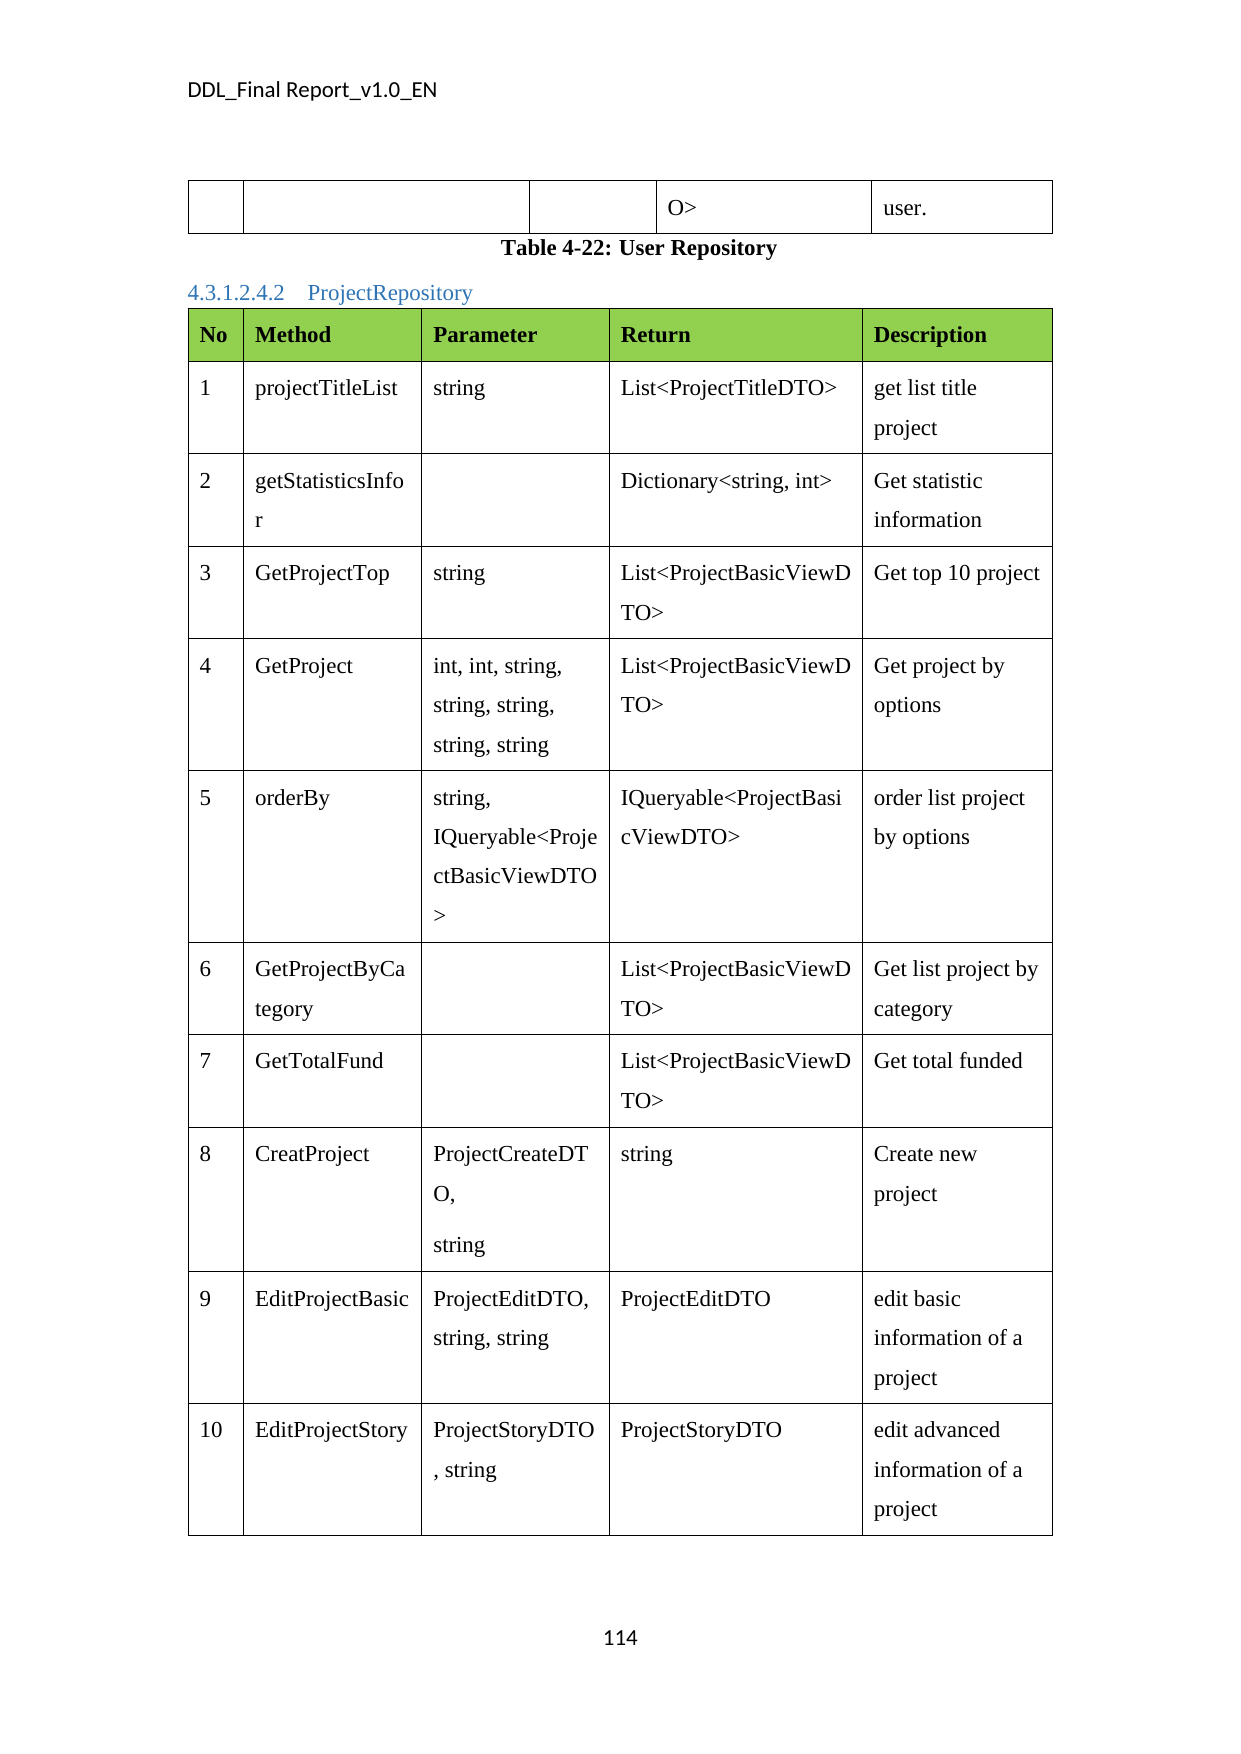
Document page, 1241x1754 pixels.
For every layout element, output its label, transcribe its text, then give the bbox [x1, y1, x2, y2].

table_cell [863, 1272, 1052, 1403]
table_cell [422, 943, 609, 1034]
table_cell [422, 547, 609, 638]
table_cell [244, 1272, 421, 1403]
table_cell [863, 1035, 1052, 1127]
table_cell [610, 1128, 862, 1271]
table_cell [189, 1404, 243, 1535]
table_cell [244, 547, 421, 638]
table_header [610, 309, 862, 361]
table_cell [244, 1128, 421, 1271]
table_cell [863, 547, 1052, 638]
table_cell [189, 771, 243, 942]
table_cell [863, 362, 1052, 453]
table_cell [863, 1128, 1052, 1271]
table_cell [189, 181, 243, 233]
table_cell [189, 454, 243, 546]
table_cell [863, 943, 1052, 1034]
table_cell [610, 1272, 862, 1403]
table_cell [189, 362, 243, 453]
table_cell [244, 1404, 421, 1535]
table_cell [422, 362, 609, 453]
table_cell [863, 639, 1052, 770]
subtitle ProjectRepository [187, 279, 1053, 306]
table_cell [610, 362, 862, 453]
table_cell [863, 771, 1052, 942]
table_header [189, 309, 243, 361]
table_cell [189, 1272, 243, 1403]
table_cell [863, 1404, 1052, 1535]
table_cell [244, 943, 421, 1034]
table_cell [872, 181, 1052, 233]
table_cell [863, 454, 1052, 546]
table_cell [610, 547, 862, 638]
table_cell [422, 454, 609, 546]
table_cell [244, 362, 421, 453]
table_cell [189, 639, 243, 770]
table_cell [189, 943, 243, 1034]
text User Repository [225, 234, 1053, 260]
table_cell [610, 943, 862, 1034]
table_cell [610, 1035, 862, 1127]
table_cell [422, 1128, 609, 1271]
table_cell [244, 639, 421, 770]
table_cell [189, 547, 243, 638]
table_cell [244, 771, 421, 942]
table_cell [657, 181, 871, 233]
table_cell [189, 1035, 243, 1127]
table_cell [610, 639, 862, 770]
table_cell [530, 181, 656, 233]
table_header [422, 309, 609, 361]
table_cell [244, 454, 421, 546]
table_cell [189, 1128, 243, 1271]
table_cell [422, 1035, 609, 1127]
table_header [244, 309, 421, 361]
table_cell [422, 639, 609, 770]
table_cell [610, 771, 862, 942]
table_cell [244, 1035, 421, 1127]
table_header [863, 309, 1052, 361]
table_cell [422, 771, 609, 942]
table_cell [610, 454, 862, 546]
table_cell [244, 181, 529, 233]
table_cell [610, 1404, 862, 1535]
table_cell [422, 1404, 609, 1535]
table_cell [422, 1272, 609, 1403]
